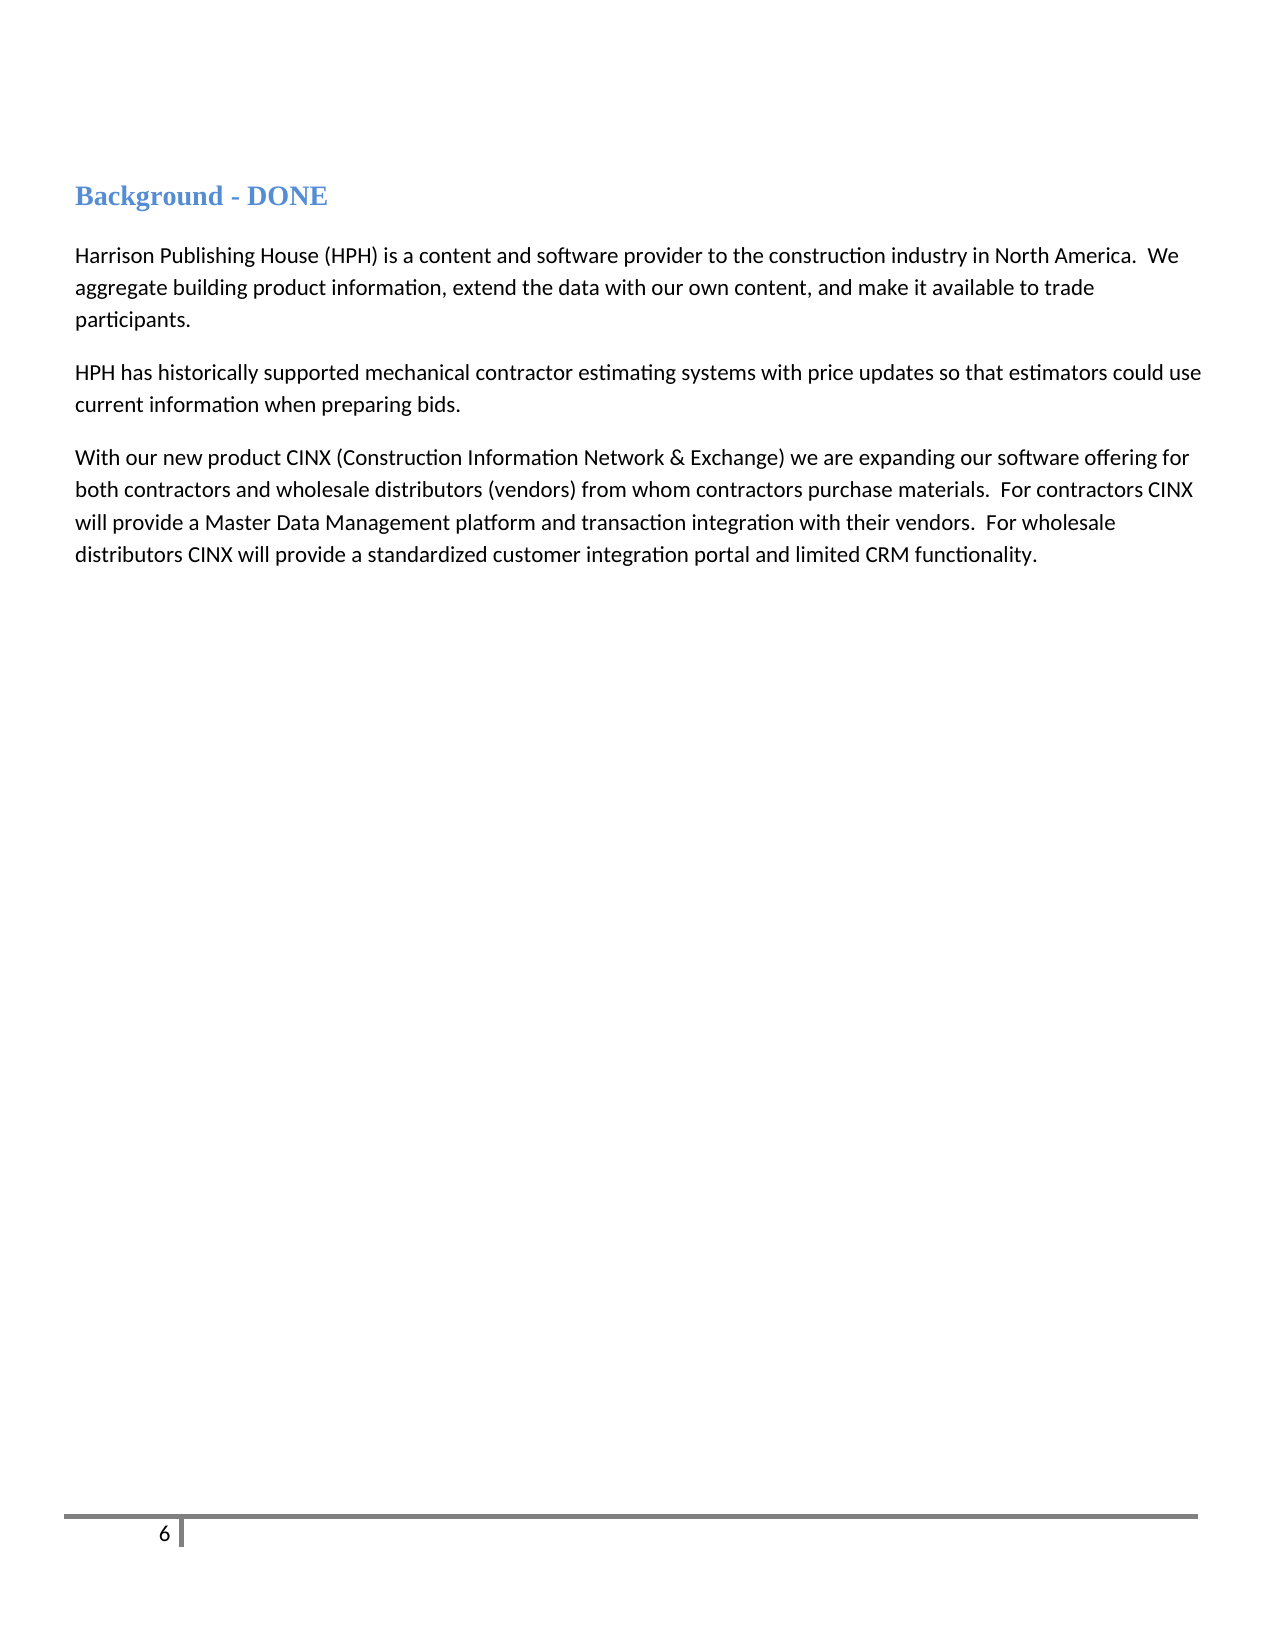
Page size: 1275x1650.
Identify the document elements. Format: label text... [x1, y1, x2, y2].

text Harrison Publishing House (HPH) is a content and software provider to the construction industry in North America. We aggregate building product information, extend the data with our own content, and make it available to trade participants. [75, 241, 1209, 333]
text With our new product CINX (Construction Information Network & Exchange) we are expanding our software offering for both contractors and wholesale distributors (vendors) from whom contractors purchase materials. For contractors CINX will provide a Master Data Management platform and transaction integration with their vendors. For wholesale distributors CINX will provide a standardized customer integration portal and limited CRM functionality. [75, 443, 1209, 568]
text HPH has historically supported mechanical contractor estimating systems with price updates so that estimators could use current information when preparing bids. [75, 358, 1209, 418]
subtitle Background - DONE [75, 179, 1209, 212]
